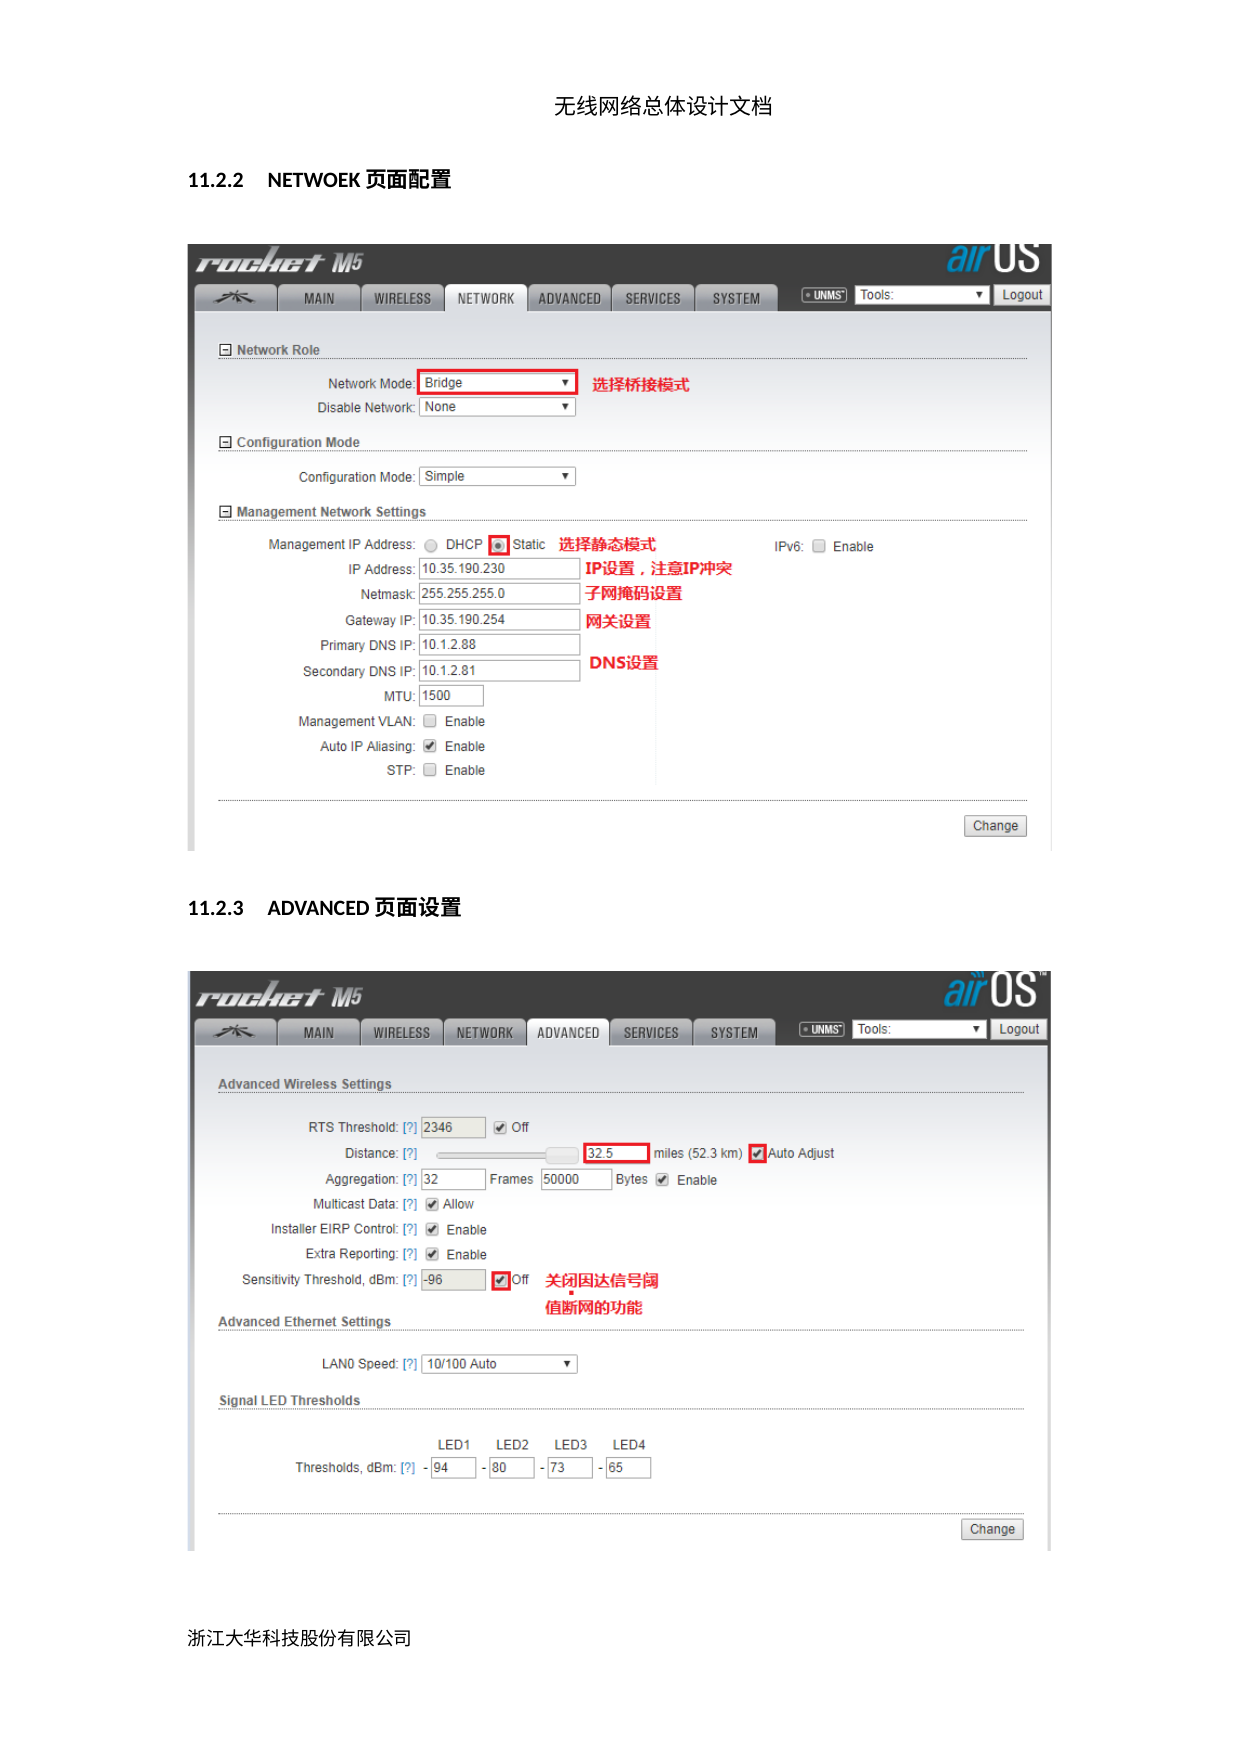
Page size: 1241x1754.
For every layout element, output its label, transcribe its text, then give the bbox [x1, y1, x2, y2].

picture [187, 244, 1052, 851]
subtitle NETWOEK页面配置 [187, 162, 1053, 194]
picture [187, 971, 1053, 1551]
subtitle ADVANCED页面设置 [187, 889, 1053, 922]
